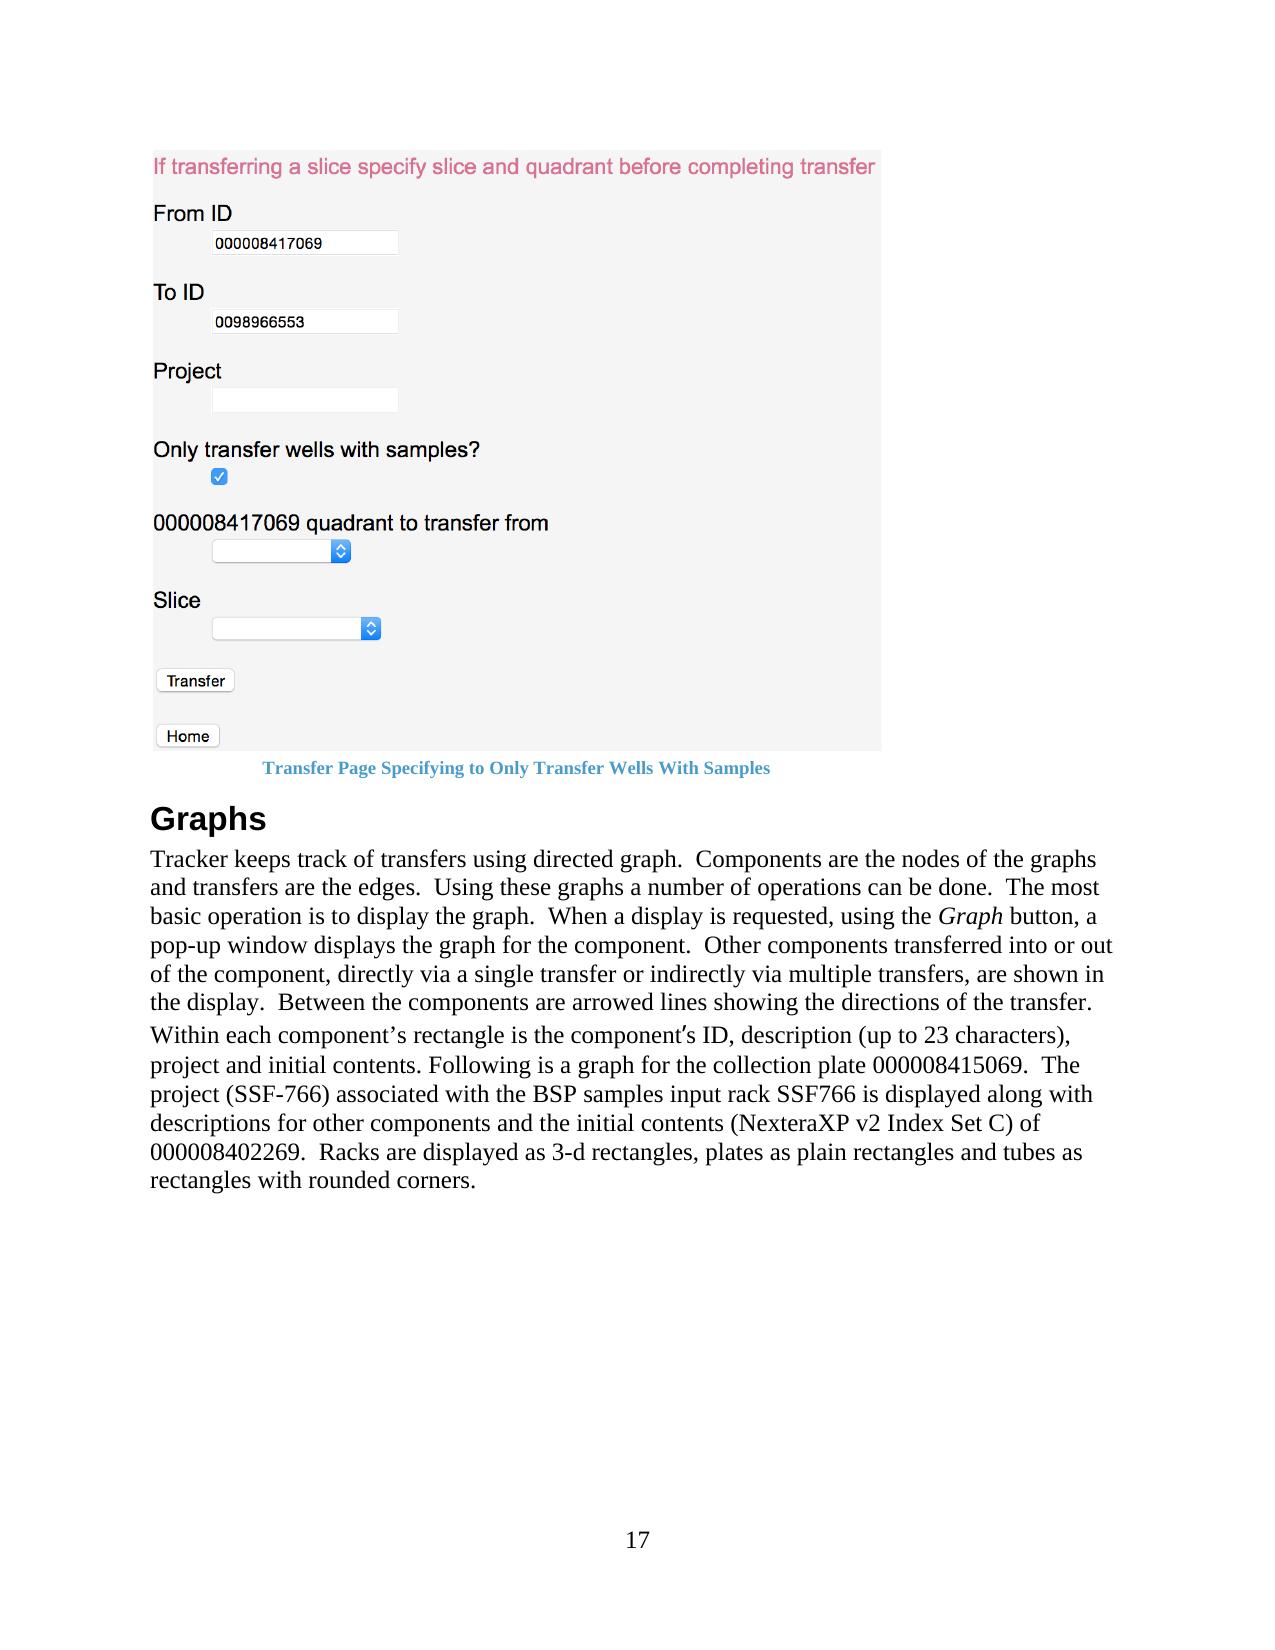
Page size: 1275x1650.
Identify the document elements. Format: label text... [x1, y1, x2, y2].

text Tracker keeps track of transfers using directed graph. Components are the nodes of the graphs and transfers are the edges. Using these graphs a number of operations can be done. The most basic operation is to display the graph. When a display is requested, using the Graph button, a pop-up window displays the graph for the component. Other components transferred into or out of the component, directly via a single transfer or indirectly via multiple transfers, are shown in the display. Between the components are arrowed lines showing the directions of the transfer. Within each component’s rectangle is the component’s ID, description (up to 23 characters), project and initial contents. Following is a graph for the collection plate 000008415069. The project (SSF-766) associated with the BSP samples input rack SSF766 is displayed along with descriptions for other components and the initial contents (NexteraXP v2 Index Set C) of 000008402269. Racks are displayed as 3-d rectangles, plates as plain rectangles and tubes as rectangles with rounded corners. [150, 844, 1125, 1194]
subtitle Graphs [150, 799, 1125, 837]
picture [150, 150, 882, 751]
text Transfer Page Specifying to Only Transfer Wells With Samples [150, 757, 1125, 778]
